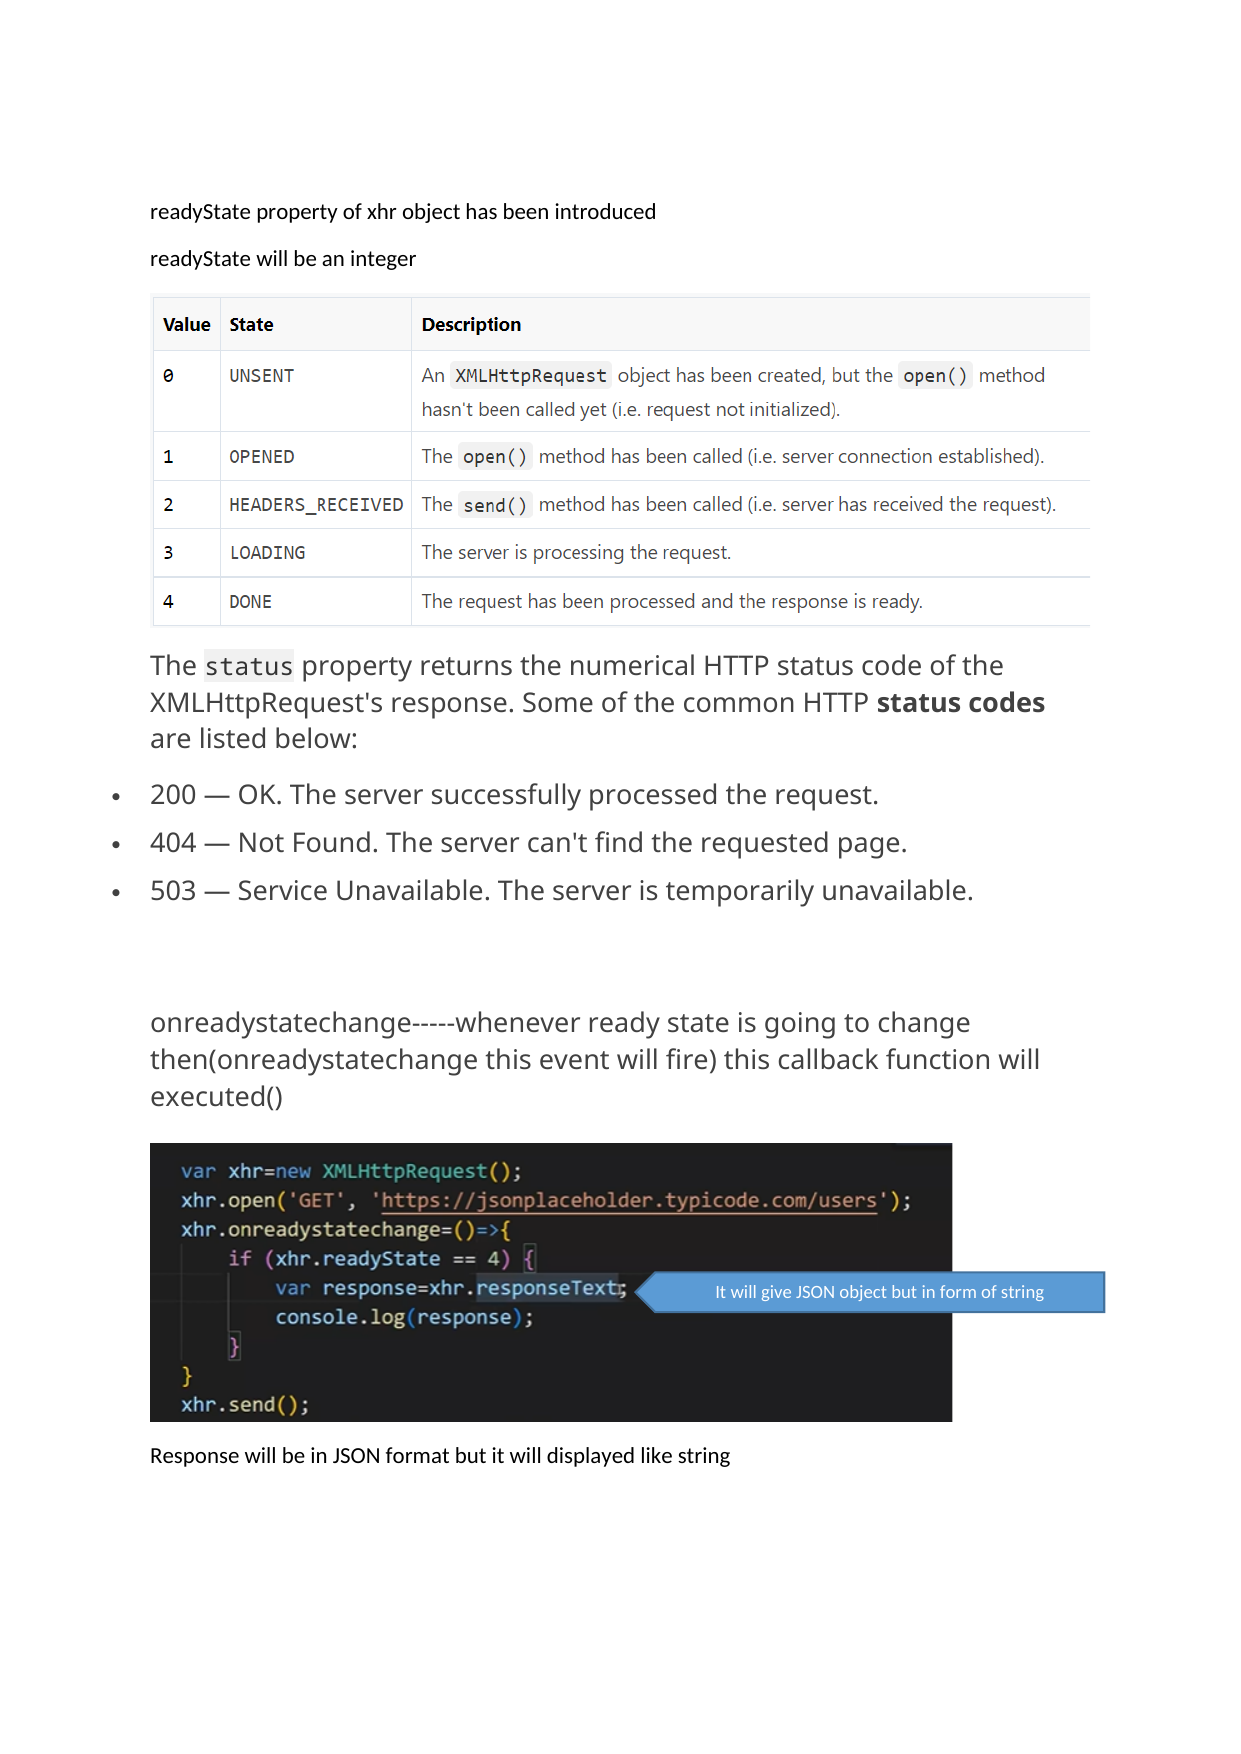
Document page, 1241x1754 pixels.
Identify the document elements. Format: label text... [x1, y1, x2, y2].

text Response will be in JSON format but it will displayed like string [150, 1441, 1090, 1469]
text readyState will be an integer [150, 244, 1090, 272]
text The status property returns the numerical HTTP status code of the XMLHttpRequest's response. Some of the common HTTP status codes are listed below: [150, 646, 1090, 757]
list 503 — Service Unavailable. The server is temporarily unavailable. [112, 871, 1090, 908]
picture [150, 1143, 953, 1422]
list 404 — Not Found. The server can't find the requested page. [112, 823, 1090, 860]
text readyState property of xhr object has been introduced [150, 197, 1090, 225]
text onreadystatechange-----whenever ready state is going to change then(onreadystatechange this event will fire) this callback function will executed() [150, 1003, 1090, 1114]
picture [150, 290, 1091, 628]
list 200 — OK. The server successfully processed the request. [112, 776, 1090, 812]
